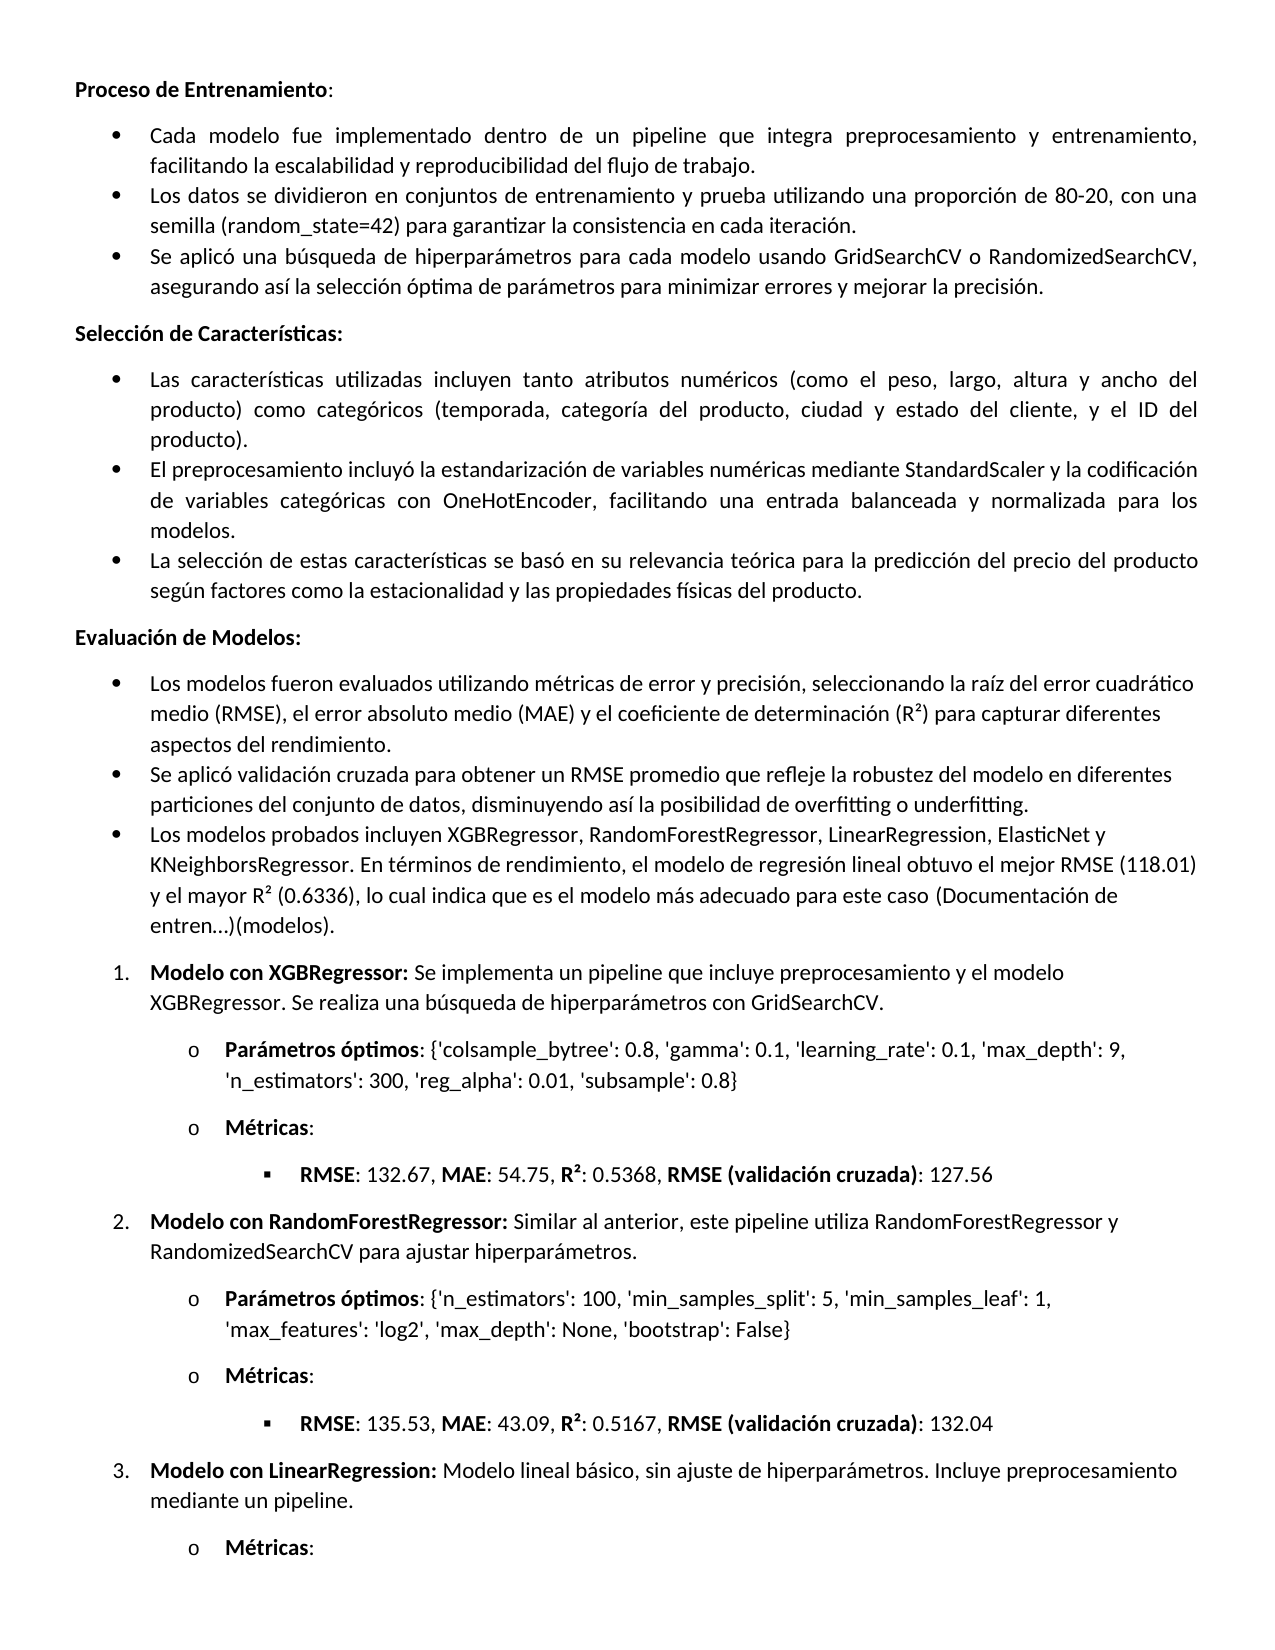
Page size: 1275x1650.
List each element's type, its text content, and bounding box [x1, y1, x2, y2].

list Métricas: [187, 1533, 1200, 1561]
list Métricas: [187, 1113, 1200, 1141]
list Parámetros óptimos: {'colsample_bytree': 0.8, 'gamma': 0.1, 'learning_rate': 0.1, 'max_depth': 9, 'n_estimators': 300, 'reg_alpha': 0.01, 'subsample': 0.8} [187, 1035, 1200, 1094]
list Modelo con RandomForestRegressor: Similar al anterior, este pipeline utiliza RandomForestRegressor y RandomizedSearchCV para ajustar hiperparámetros. [112, 1207, 1200, 1265]
list Parámetros óptimos: {'n_estimators': 100, 'min_samples_split': 5, 'min_samples_leaf': 1, 'max_features': 'log2', 'max_depth': None, 'bootstrap': False} [187, 1284, 1200, 1343]
list El preprocesamiento incluyó la estandarización de variables numéricas mediante StandardScaler y la codificación de variables categóricas con OneHotEncoder, facilitando una entrada balanceada y normalizada para los modelos. [112, 456, 1200, 544]
list Modelo con LinearRegression: Modelo lineal básico, sin ajuste de hiperparámetros. Incluye preprocesamiento mediante un pipeline. [112, 1456, 1200, 1514]
list Métricas: [187, 1362, 1200, 1390]
list Cada modelo fue implementado dentro de un pipeline que integra preprocesamiento y entrenamiento, facilitando la escalabilidad y reproducibilidad del flujo de trabajo. [112, 121, 1200, 179]
list RMSE: 132.67, MAE: 54.75, R²: 0.5368, RMSE (validación cruzada): 127.56 [262, 1160, 1200, 1188]
text Evaluación de Modelos: [75, 623, 1200, 651]
list RMSE: 135.53, MAE: 43.09, R²: 0.5167, RMSE (validación cruzada): 132.04 [262, 1409, 1200, 1437]
list Las características utilizadas incluyen tanto atributos numéricos (como el peso, largo, altura y ancho del producto) como categóricos (temporada, categoría del producto, ciudad y estado del cliente, y el ID del producto). [112, 365, 1200, 453]
list Se aplicó validación cruzada para obtener un RMSE promedio que refleje la robustez del modelo en diferentes particiones del conjunto de datos, disminuyendo así la posibilidad de overfitting o underfitting. [112, 760, 1200, 818]
list Modelo con XGBRegressor: Se implementa un pipeline que incluye preprocesamiento y el modelo XGBRegressor. Se realiza una búsqueda de hiperparámetros con GridSearchCV. [112, 958, 1200, 1016]
list Los modelos probados incluyen XGBRegressor, RandomForestRegressor, LinearRegression, ElasticNet y KNeighborsRegressor. En términos de rendimiento, el modelo de regresión lineal obtuvo el mejor RMSE (118.01) y el mayor R² (0.6336), lo cual indica que es el modelo más adecuado para este caso​ (Documentación de entren…)​(modelos). [112, 820, 1200, 939]
text Selección de Características: [75, 319, 1200, 347]
list Los datos se dividieron en conjuntos de entrenamiento y prueba utilizando una proporción de 80-20, con una semilla (random_state=42) para garantizar la consistencia en cada iteración. [112, 181, 1200, 240]
text Proceso de Entrenamiento: [75, 75, 1200, 103]
list La selección de estas características se basó en su relevancia teórica para la predicción del precio del producto según factores como la estacionalidad y las propiedades físicas del producto. [112, 546, 1200, 604]
list Los modelos fueron evaluados utilizando métricas de error y precisión, seleccionando la raíz del error cuadrático medio (RMSE), el error absoluto medio (MAE) y el coeficiente de determinación (R²) para capturar diferentes aspectos del rendimiento. [112, 669, 1200, 758]
list Se aplicó una búsqueda de hiperparámetros para cada modelo usando GridSearchCV o RandomizedSearchCV, asegurando así la selección óptima de parámetros para minimizar errores y mejorar la precisión. [112, 242, 1200, 300]
